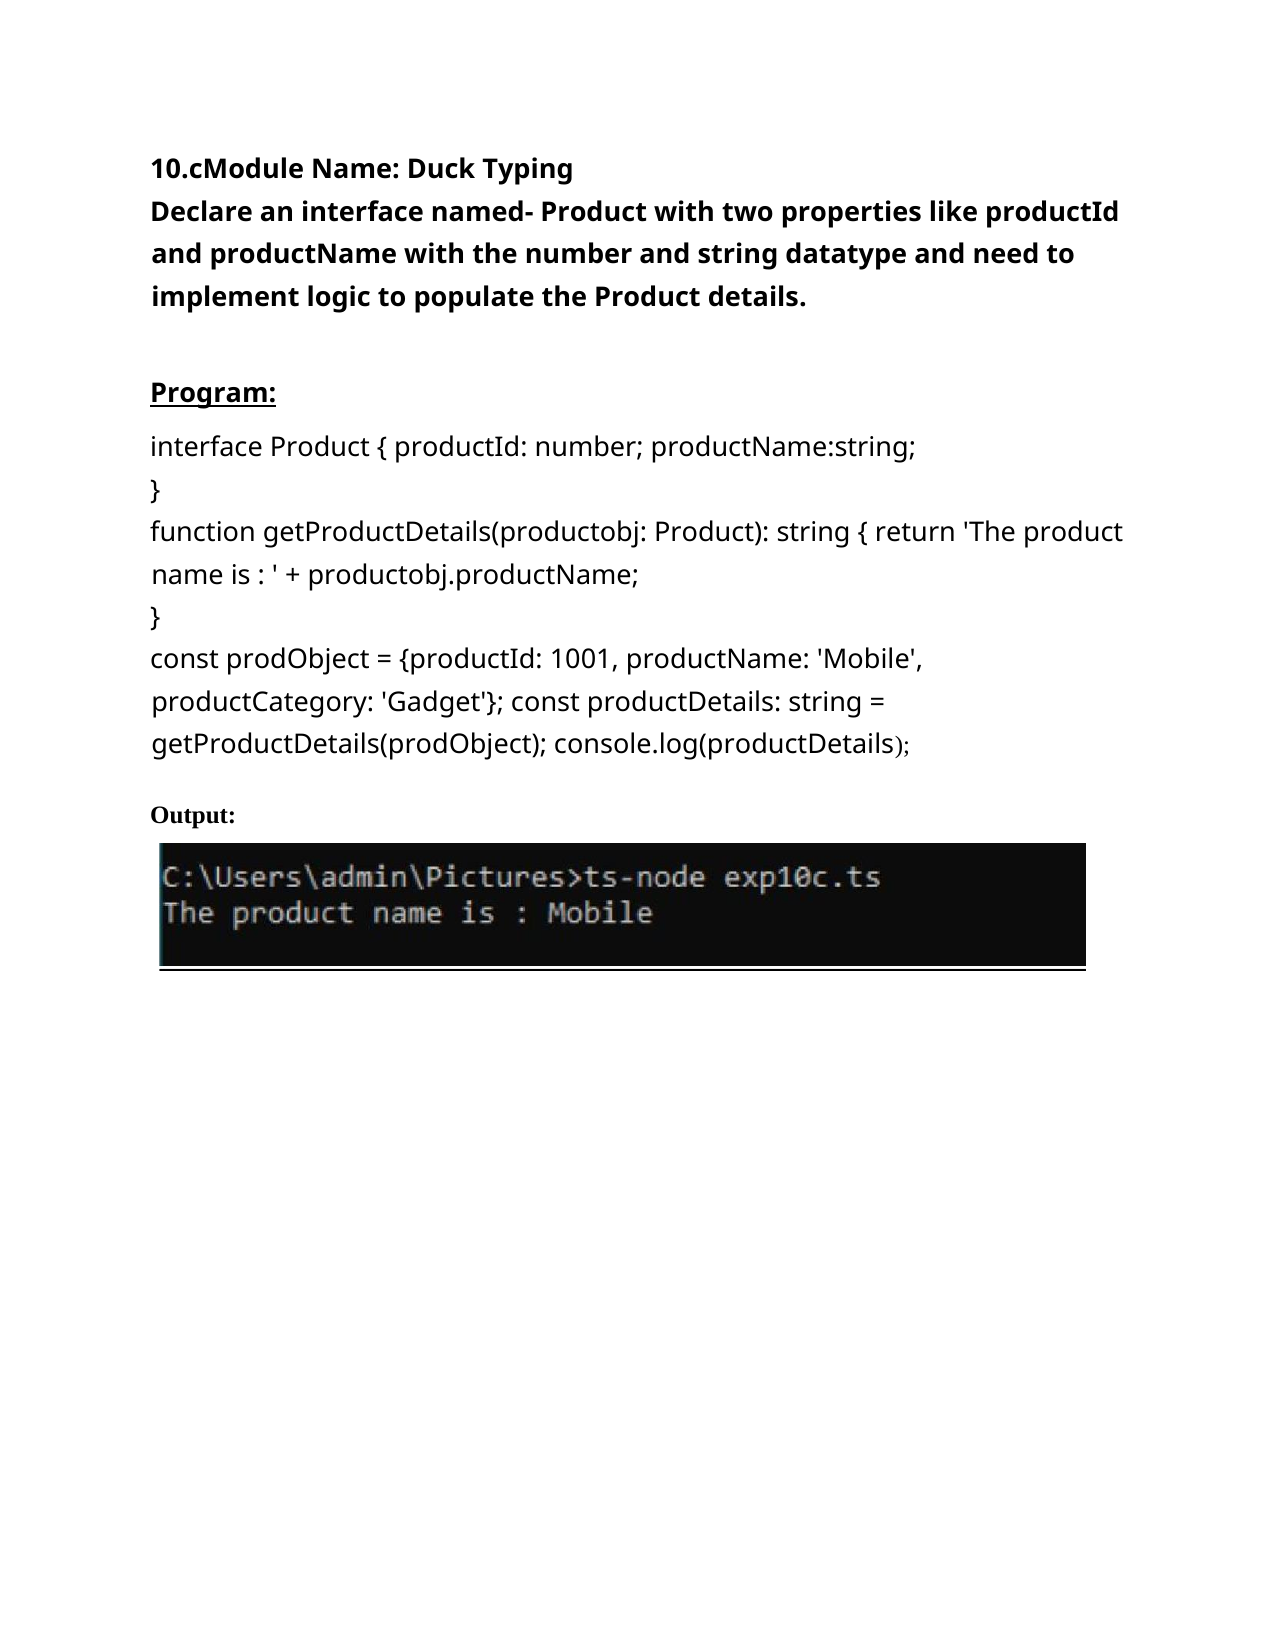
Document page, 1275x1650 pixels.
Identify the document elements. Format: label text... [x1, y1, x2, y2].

picture [159, 843, 1086, 971]
text function getProductDetails(productobj: Product): string { return 'The product name is : ' + productobj.productName; [150, 513, 1125, 592]
text } [150, 597, 1125, 634]
text Program: [150, 374, 490, 411]
text 10.cModule Name: Duck Typing [150, 150, 1125, 187]
text Declare an interface named- Product with two properties like productId and productName with the number and string datatype and need to implement logic to populate the Product details. [150, 192, 1125, 314]
text Output: [150, 800, 1125, 829]
text } [150, 470, 1125, 507]
text const prodObject = {productId: 1001, productName: 'Mobile', productCategory: 'Gadget'}; const productDetails: string = getProductDetails(prodObject); console.log(productDetails); [150, 640, 1125, 762]
text interface Product { productId: number; productName:string; [150, 428, 1125, 465]
